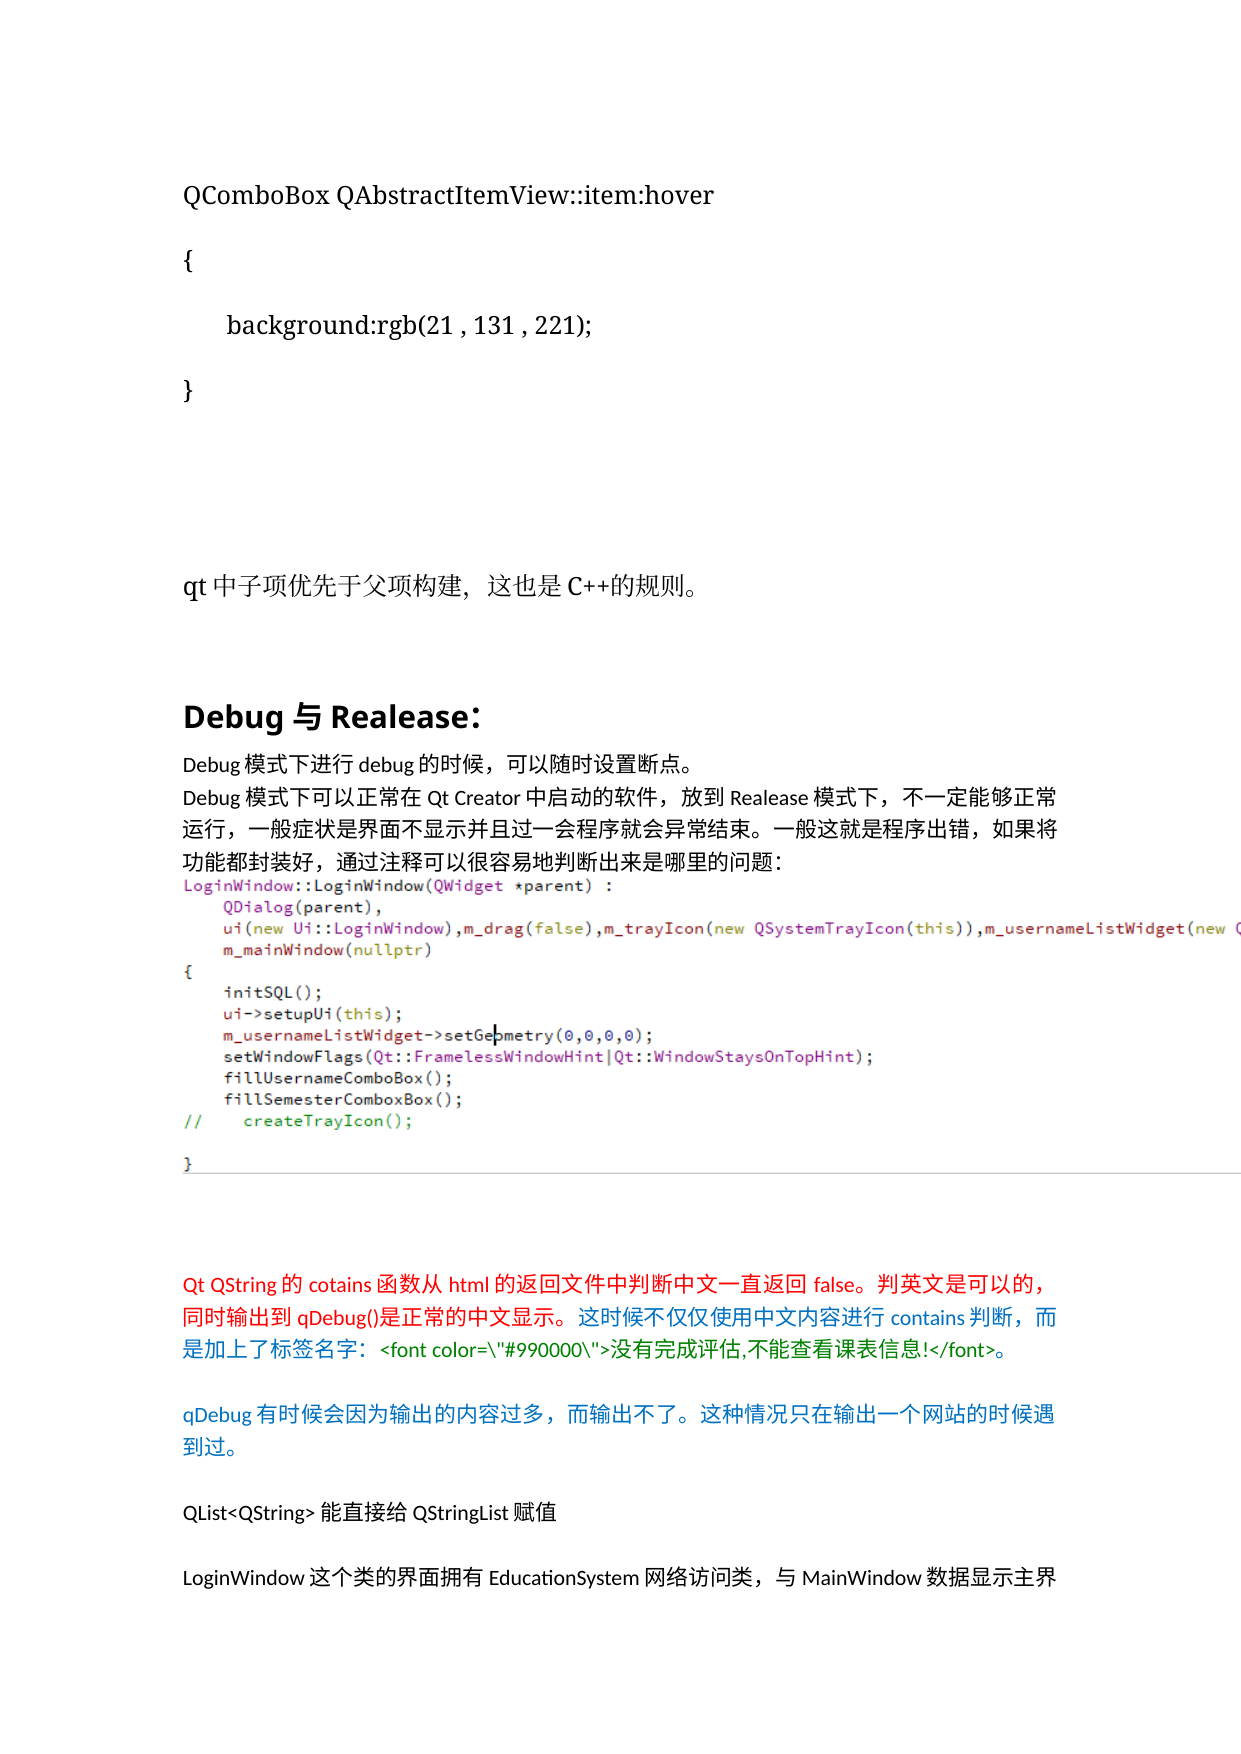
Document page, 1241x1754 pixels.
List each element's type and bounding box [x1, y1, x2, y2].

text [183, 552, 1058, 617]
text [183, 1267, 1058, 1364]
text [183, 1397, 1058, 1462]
picture [182, 877, 1241, 1174]
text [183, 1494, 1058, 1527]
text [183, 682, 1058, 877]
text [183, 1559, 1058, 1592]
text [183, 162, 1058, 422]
